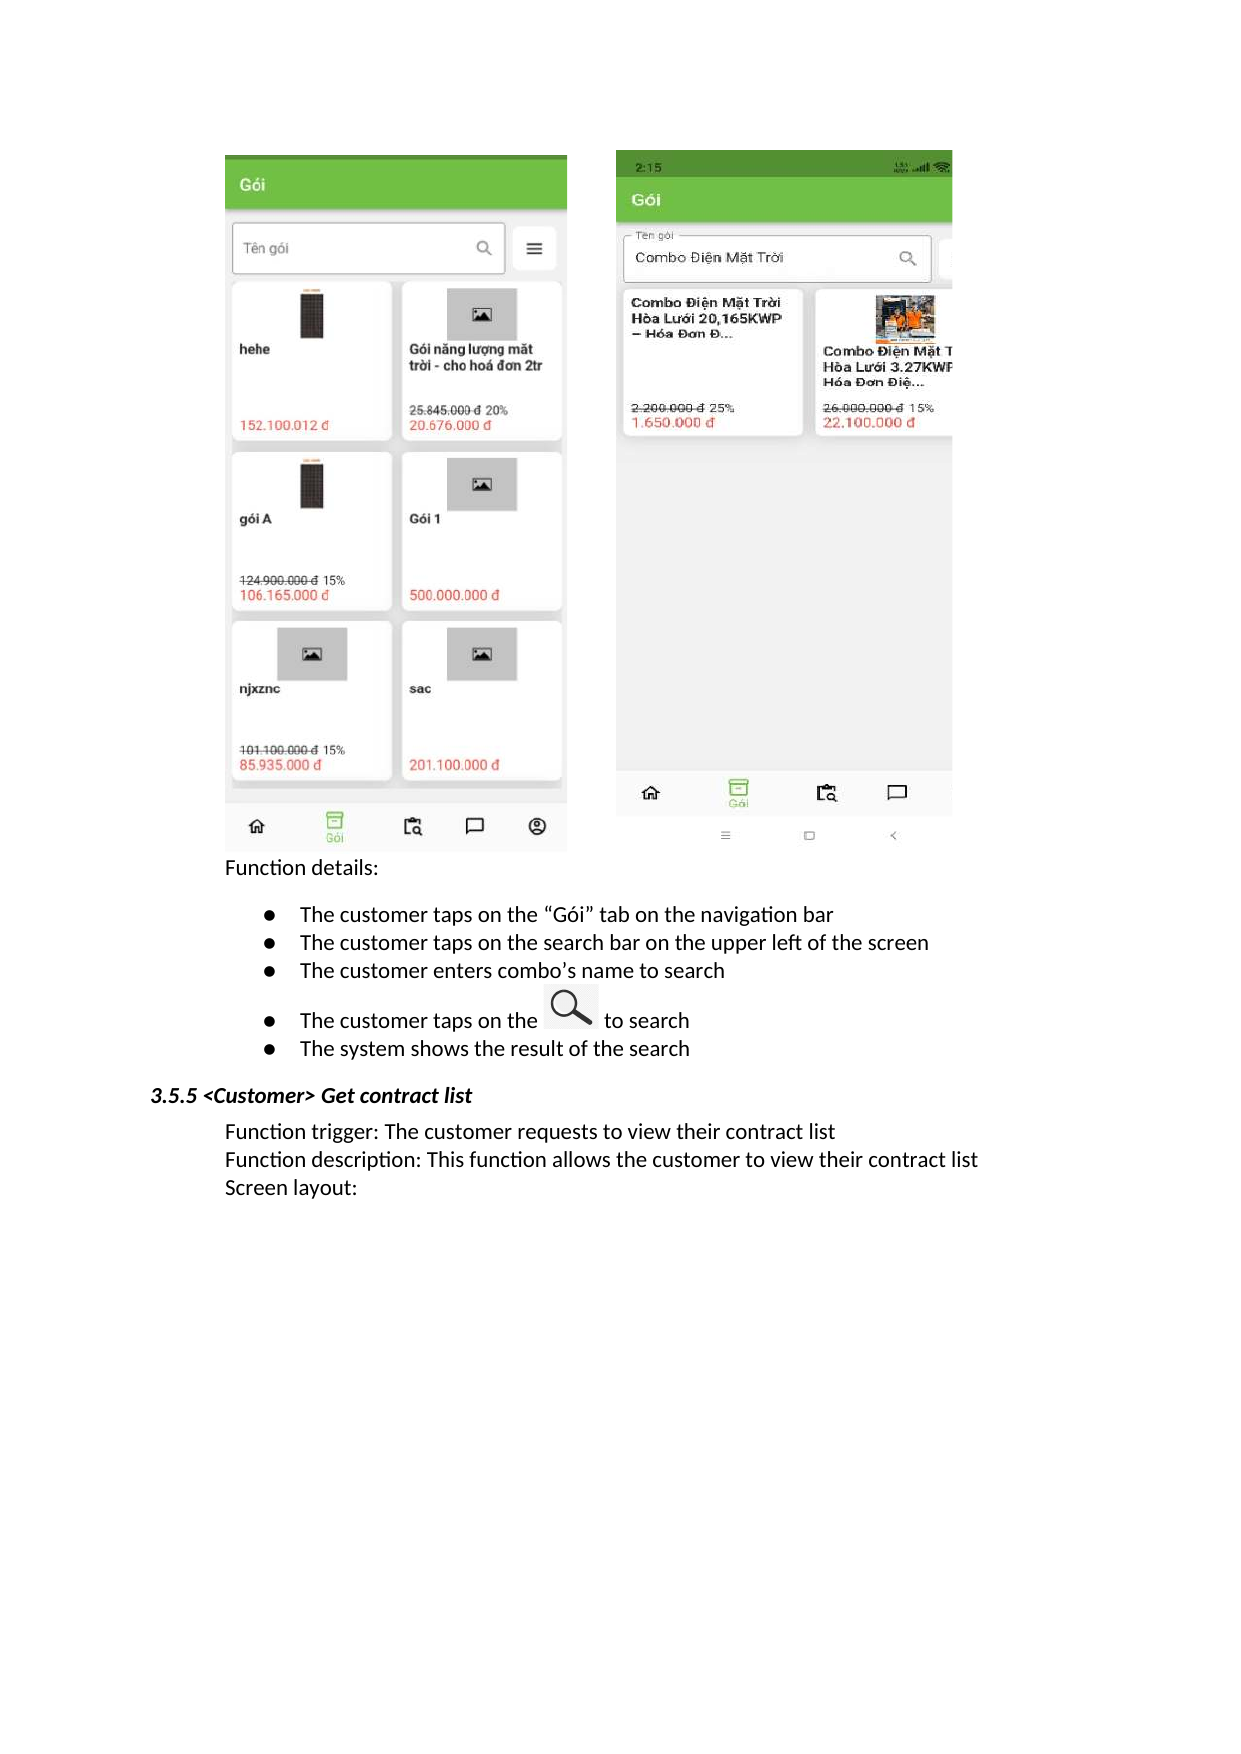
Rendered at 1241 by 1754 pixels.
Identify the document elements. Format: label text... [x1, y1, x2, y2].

text Screen layout: [225, 1173, 1093, 1201]
list The system shows the result of the search [262, 1034, 1093, 1062]
text Function description: This function allows the customer to view their contract list [225, 1145, 1093, 1173]
picture [616, 150, 953, 854]
text Function trigger: The customer requests to view their contract list [225, 1117, 1093, 1145]
text Function details: [225, 853, 1093, 881]
picture [225, 155, 568, 854]
list The customer taps on the search bar on the upper left of the screen [262, 928, 1093, 956]
list The customer taps on the to search [262, 984, 1093, 1034]
list The customer taps on the “Gói” tab on the navigation bar [262, 900, 1093, 928]
picture [543, 984, 599, 1029]
list The customer enters combo’s name to search [262, 956, 1093, 984]
subtitle 3.5.5 <Customer> Get contract list [150, 1081, 1093, 1109]
